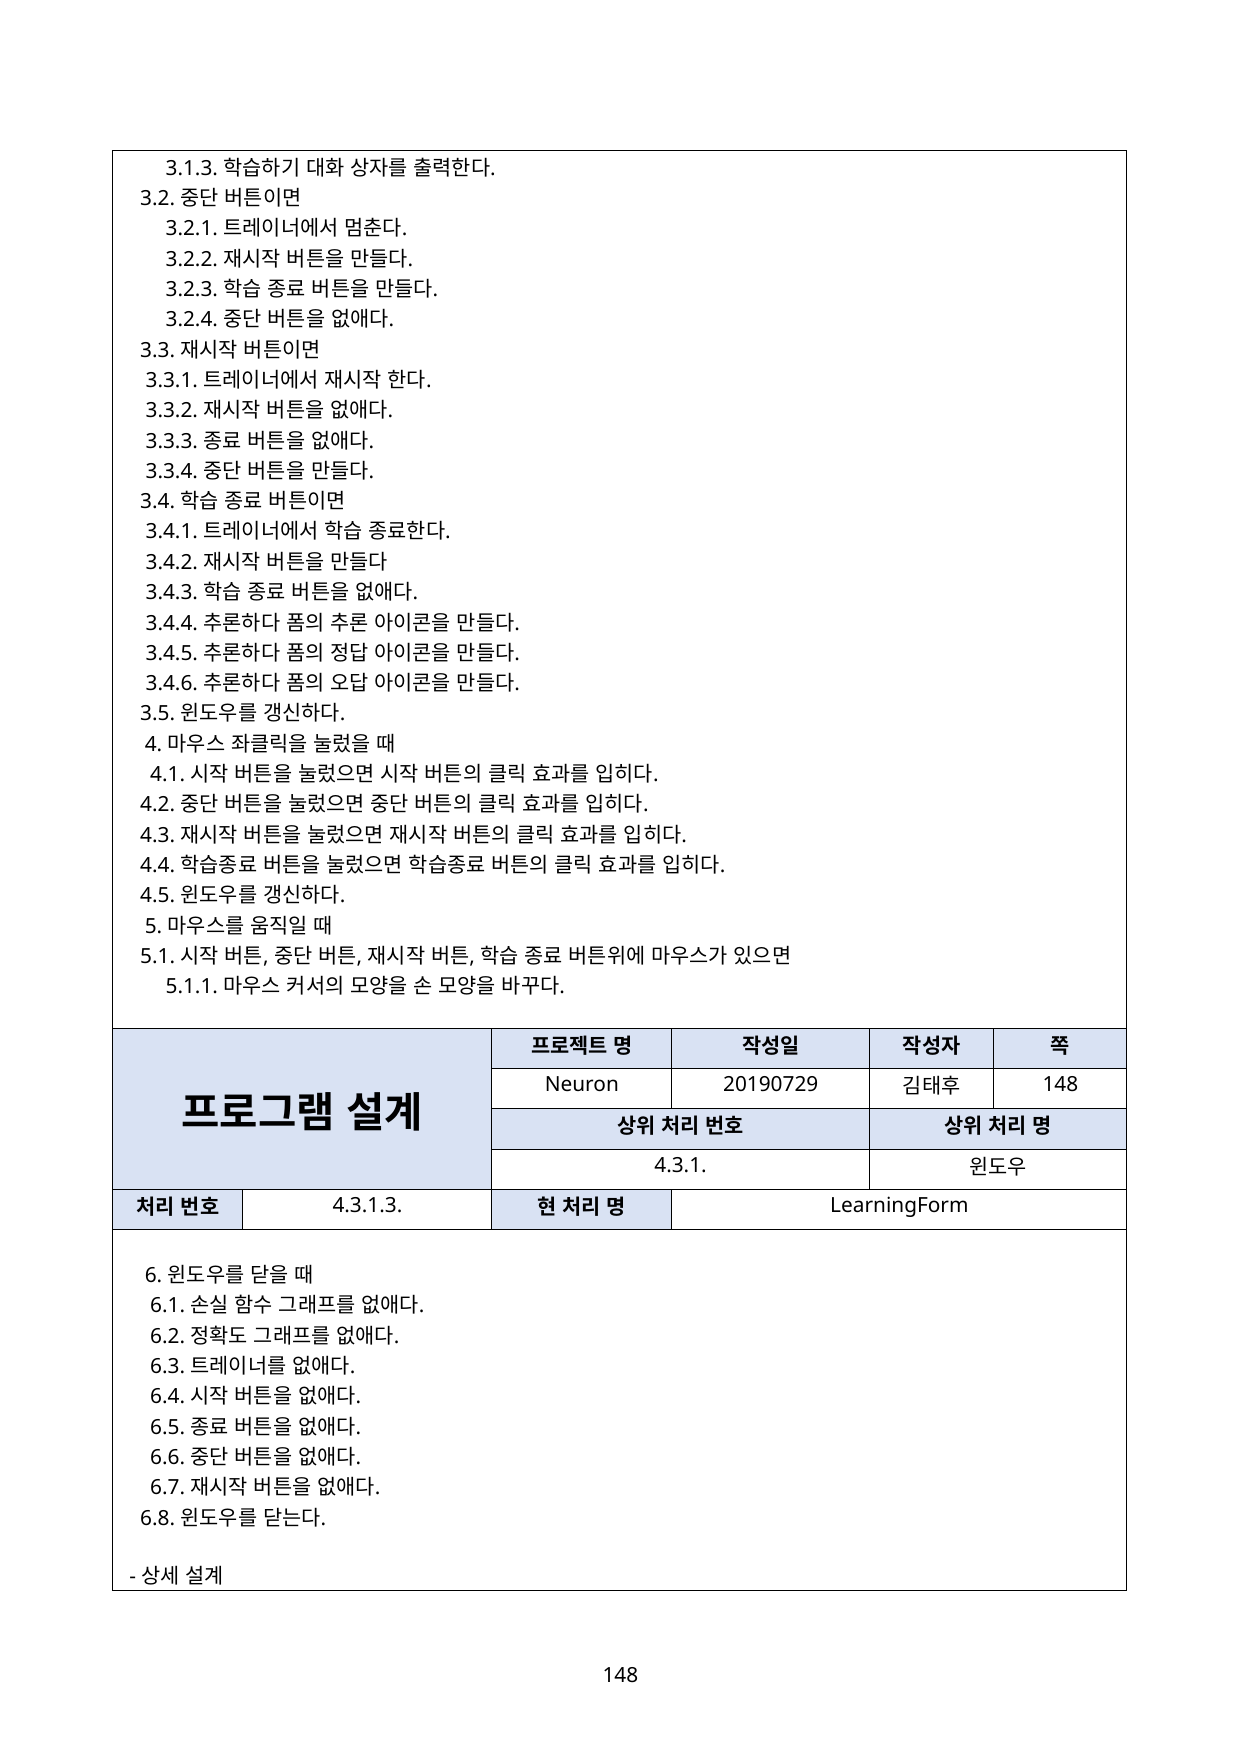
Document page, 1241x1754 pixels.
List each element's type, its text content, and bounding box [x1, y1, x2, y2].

table_cell 김태후 [870, 1069, 993, 1108]
table_cell 작성일 [672, 1029, 869, 1068]
table_cell LearningForm [672, 1190, 1126, 1229]
table_cell 상위 처리 명 [870, 1109, 1126, 1149]
table_cell Neuron [492, 1069, 671, 1108]
table_cell 4.3.1. [492, 1150, 869, 1189]
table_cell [113, 151, 1126, 1028]
table_cell 20190729 [672, 1069, 869, 1108]
table_cell 쪽 [994, 1029, 1126, 1068]
table_cell 148 [994, 1069, 1126, 1108]
table_cell 현 처리 명 [492, 1190, 671, 1229]
table_cell 윈도우 [870, 1150, 1126, 1189]
table_cell 상위 처리 번호 [492, 1109, 869, 1149]
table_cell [113, 1230, 1126, 1590]
table_cell 처리 번호 [113, 1190, 242, 1229]
table_cell 프로그램 설계 [113, 1029, 491, 1189]
table_cell 4.3.1.3. [243, 1190, 491, 1229]
table_cell 프로젝트 명 [492, 1029, 671, 1068]
table_cell 작성자 [870, 1029, 993, 1068]
